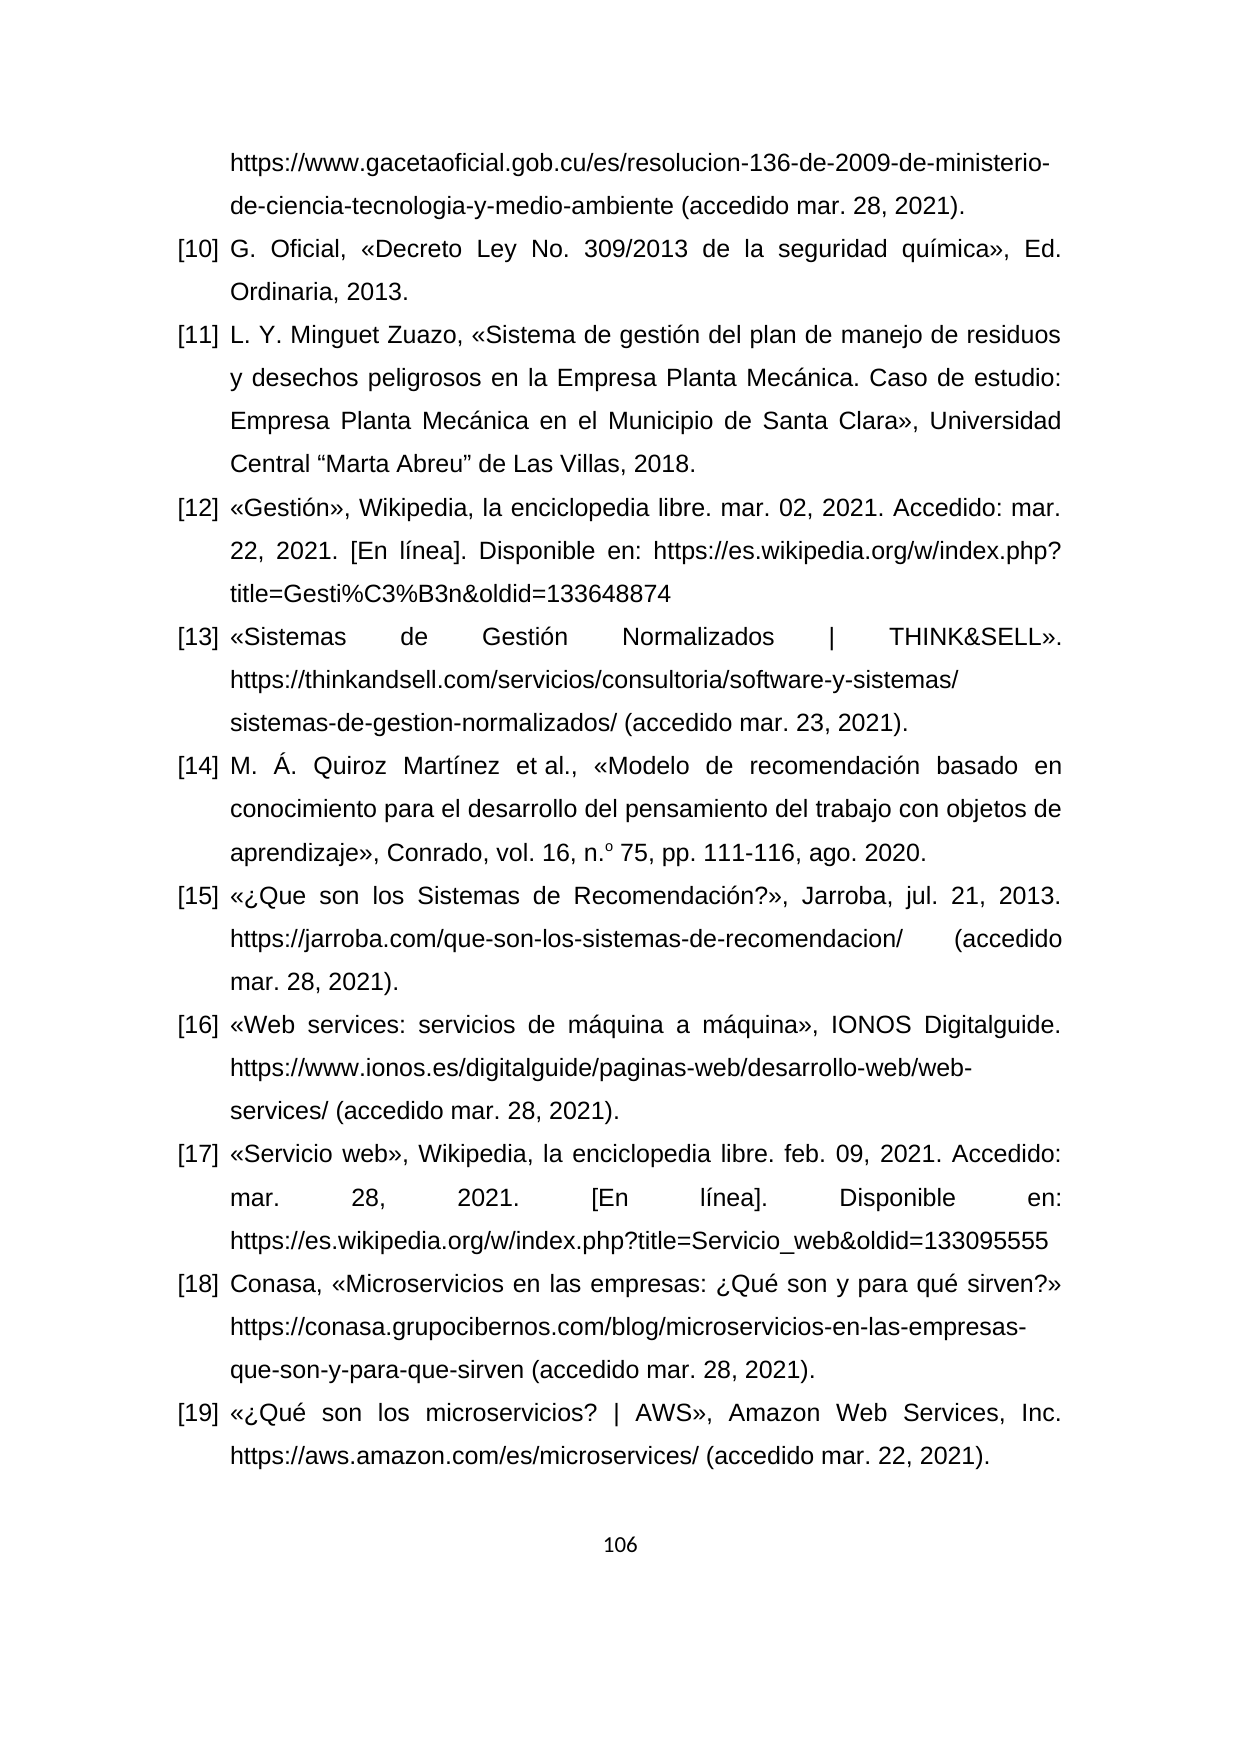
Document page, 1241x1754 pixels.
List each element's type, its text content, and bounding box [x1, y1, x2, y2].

text [16] «Web services: servicios de máquina a máquina», IONOS Digitalguide. https://www.ionos.es/digitalguide/paginas-web/desarrollo-web/web-services/ (accedido mar. 28, 2021). [177, 1010, 1063, 1125]
text [10] G. Oficial, «Decreto Ley No. 309/2013 de la seguridad química», Ed. Ordinaria, 2013. [177, 234, 1063, 306]
text [15] «¿Que son los Sistemas de Recomendación?», Jarroba, jul. 21, 2013. https://jarroba.com/que-son-los-sistemas-de-recomendacion/ (accedido mar. 28, 2021). [177, 881, 1063, 996]
text [13] «Sistemas de Gestión Normalizados | THINK&SELL». https://thinkandsell.com/servicios/consultoria/software-y-sistemas/sistemas-de-gestion-normalizados/ (accedido mar. 23, 2021). [177, 622, 1063, 737]
text [11] L. Y. Minguet Zuazo, «Sistema de gestión del plan de manejo de residuos y desechos peligrosos en la Empresa Planta Mecánica. Caso de estudio: Empresa Planta Mecánica en el Municipio de Santa Clara», Universidad Central “Marta Abreu” de Las Villas, 2018. [177, 320, 1063, 478]
text [19] «¿Qué son los microservicios? | AWS», Amazon Web Services, Inc. https://aws.amazon.com/es/microservices/ (accedido mar. 22, 2021). [177, 1398, 1063, 1470]
text [12] «Gestión», Wikipedia, la enciclopedia libre. mar. 02, 2021. Accedido: mar. 22, 2021. [En línea]. Disponible en: https://es.wikipedia.org/w/index.php?title=Gesti%C3%B3n&oldid=133648874 [177, 493, 1063, 608]
text [17] «Servicio web», Wikipedia, la enciclopedia libre. feb. 09, 2021. Accedido: mar. 28, 2021. [En línea]. Disponible en: https://es.wikipedia.org/w/index.php?title=Servicio_web&oldid=133095555 [177, 1139, 1063, 1254]
text [18] Conasa, «Microservicios en las empresas: ¿Qué son y para qué sirven?» https://conasa.grupocibernos.com/blog/microservicios-en-las-empresas-que-son-y-para-que-sirven (accedido mar. 28, 2021). [177, 1269, 1063, 1384]
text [177, 148, 1063, 219]
text [14] M. Á. Quiroz Martínez et al., «Modelo de recomendación basado en conocimiento para el desarrollo del pensamiento del trabajo con objetos de aprendizaje», Conrado, vol. 16, n.o 75, pp. 111-116, ago. 2020. [177, 751, 1063, 866]
